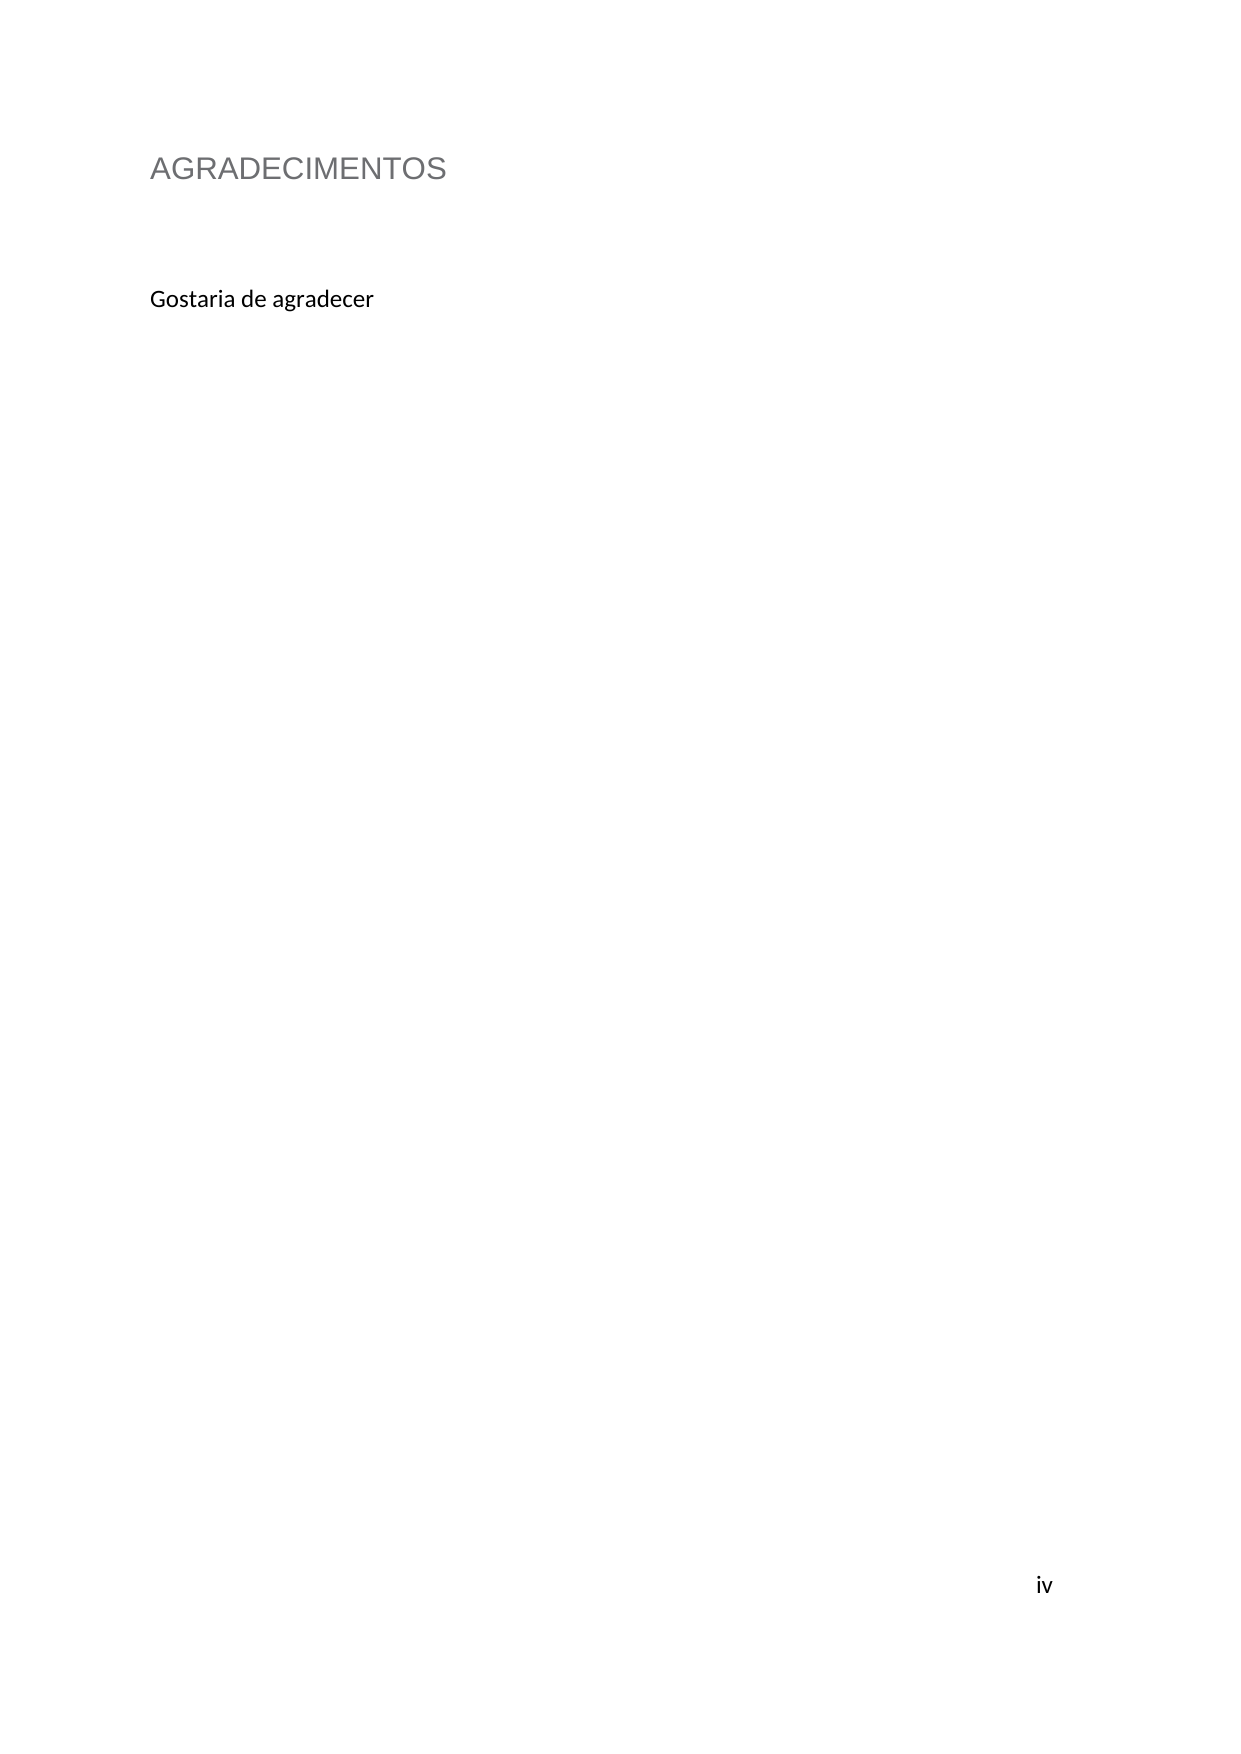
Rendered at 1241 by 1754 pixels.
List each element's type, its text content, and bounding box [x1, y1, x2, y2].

text AGRADECIMENTOS [150, 150, 1053, 186]
text Gostaria de agradecer [150, 283, 1053, 313]
